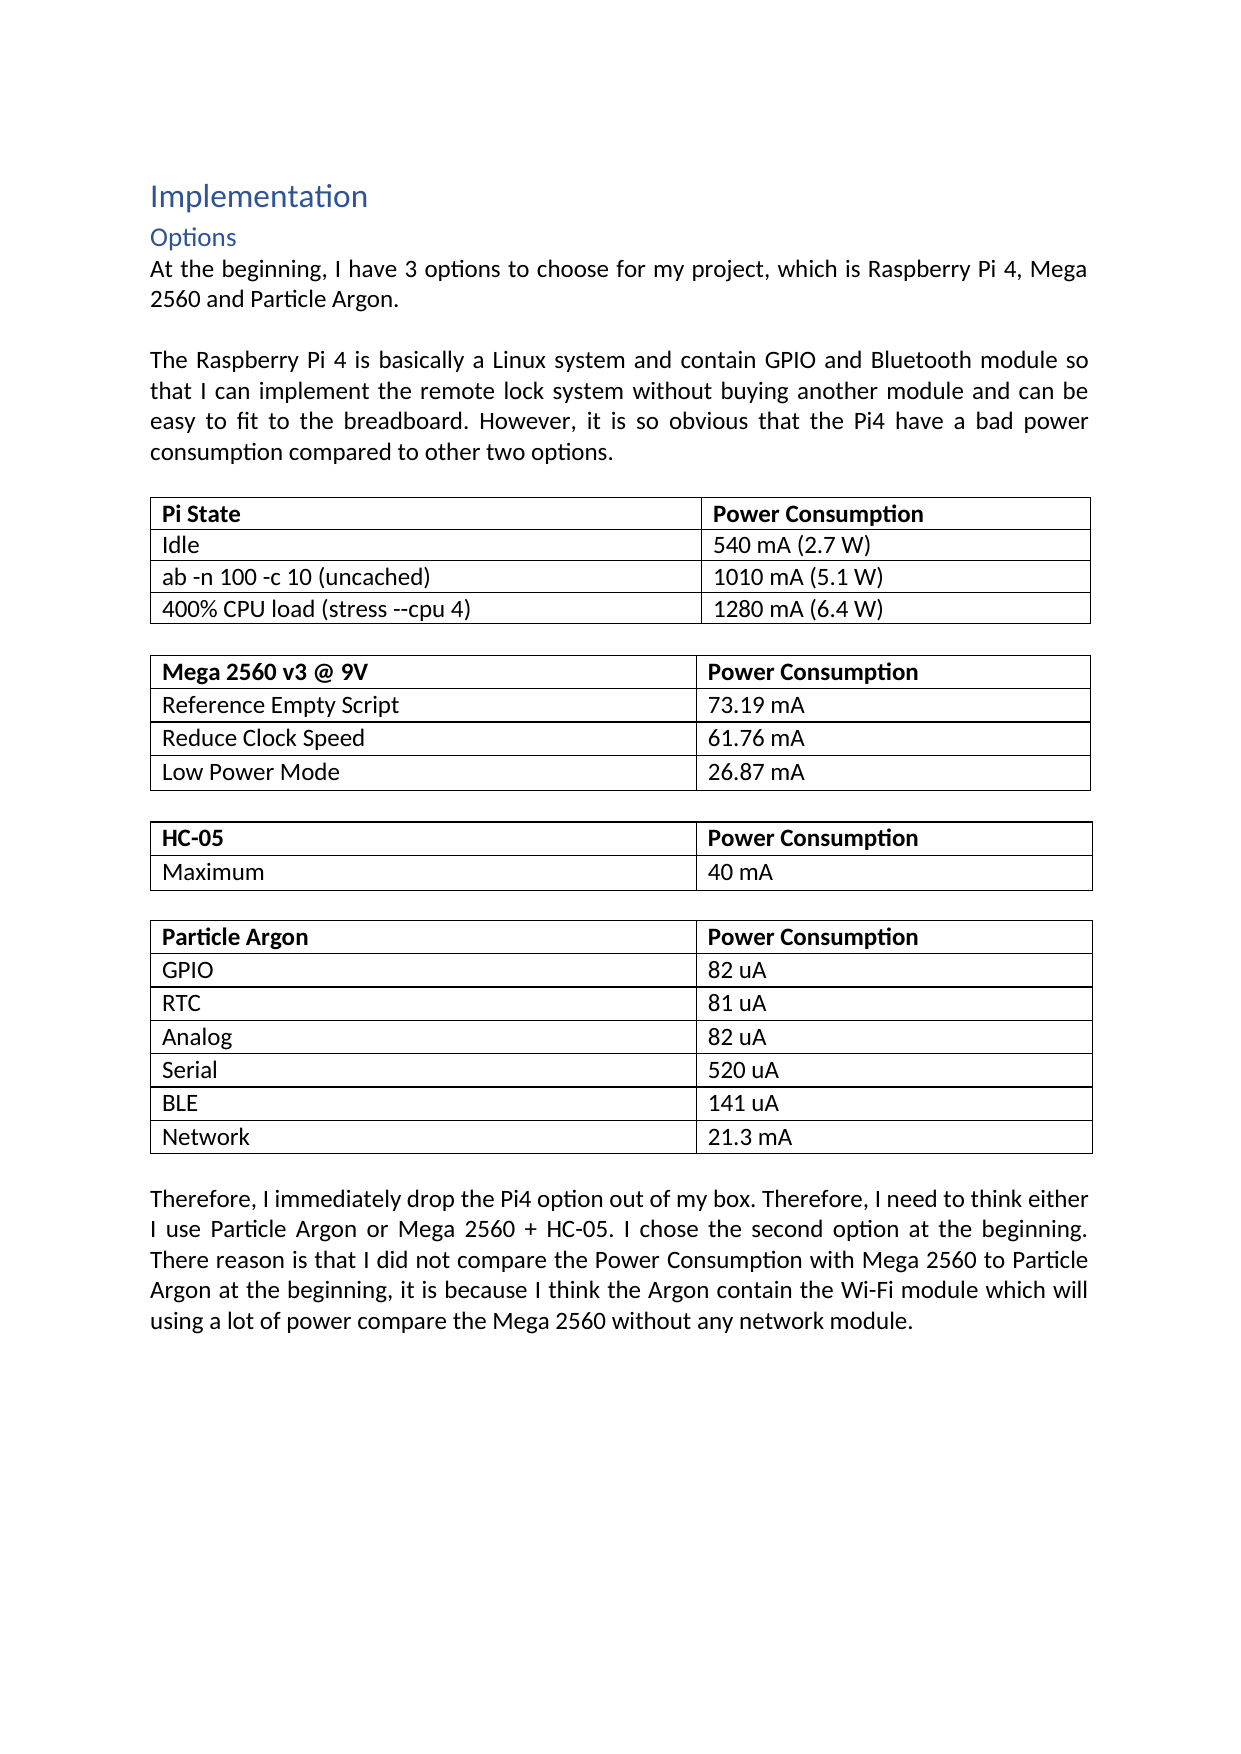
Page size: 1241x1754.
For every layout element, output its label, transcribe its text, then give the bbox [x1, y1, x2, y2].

table_cell GPIO [151, 954, 696, 986]
table_cell 400% CPU load (stress --cpu 4) [151, 593, 701, 623]
table_header Mega 2560 v3 @ 9V [151, 656, 696, 688]
table_cell 82 uA [697, 1021, 1092, 1053]
table_cell 81 uA [697, 988, 1092, 1020]
table_cell 40 mA [697, 856, 1092, 890]
subtitle Options [150, 220, 1090, 253]
text At the beginning, I have 3 options to choose for my project, which is Raspberry Pi 4, Mega 2560 and Particle Argon. [150, 253, 1090, 314]
table_cell Network [151, 1121, 696, 1153]
table_cell Reduce Clock Speed [151, 723, 696, 754]
table_cell 82 uA [697, 954, 1092, 986]
table_cell Idle [151, 530, 701, 560]
table_header Power Consumption [697, 656, 1090, 688]
table_cell Analog [151, 1021, 696, 1053]
table_header Pi State [151, 498, 701, 529]
table_cell Serial [151, 1054, 696, 1086]
table_cell 520 uA [697, 1054, 1092, 1086]
table_cell 1010 mA (5.1 W) [702, 561, 1090, 592]
table_cell Low Power Mode [151, 756, 696, 790]
table_cell BLE [151, 1088, 696, 1120]
table_header Power Consumption [697, 921, 1092, 953]
table_header HC-05 [151, 823, 696, 855]
subtitle Implementation [150, 175, 1090, 216]
table_header Power Consumption [697, 823, 1092, 855]
table_cell 26.87 mA [697, 756, 1090, 790]
table_cell 21.3 mA [697, 1121, 1092, 1153]
table_cell Maximum [151, 856, 696, 890]
text The Raspberry Pi 4 is basically a Linux system and contain GPIO and Bluetooth module so that I can implement the remote lock system without buying another module and can be easy to fit to the breadboard. However, it is so obvious that the Pi4 have a bad power consumption compared to other two options. [150, 344, 1090, 467]
table_cell 540 mA (2.7 W) [702, 530, 1090, 560]
table_cell RTC [151, 988, 696, 1020]
table_cell Reference Empty Script [151, 689, 696, 721]
table_header Particle Argon [151, 921, 696, 953]
table_cell 141 uA [697, 1088, 1092, 1120]
text Therefore, I immediately drop the Pi4 option out of my box. Therefore, I need to think either I use Particle Argon or Mega 2560 + HC-05. I chose the second option at the beginning. There reason is that I did not compare the Power Consumption with Mega 2560 to Particle Argon at the beginning, it is because I think the Argon contain the Wi-Fi module which will using a lot of power compare the Mega 2560 without any network module. [150, 1183, 1090, 1335]
table_header Power Consumption [702, 498, 1090, 529]
table_cell 73.19 mA [697, 689, 1090, 721]
table_cell ab -n 100 -c 10 (uncached) [151, 561, 701, 592]
table_cell 1280 mA (6.4 W) [702, 593, 1090, 623]
table_cell 61.76 mA [697, 723, 1090, 754]
